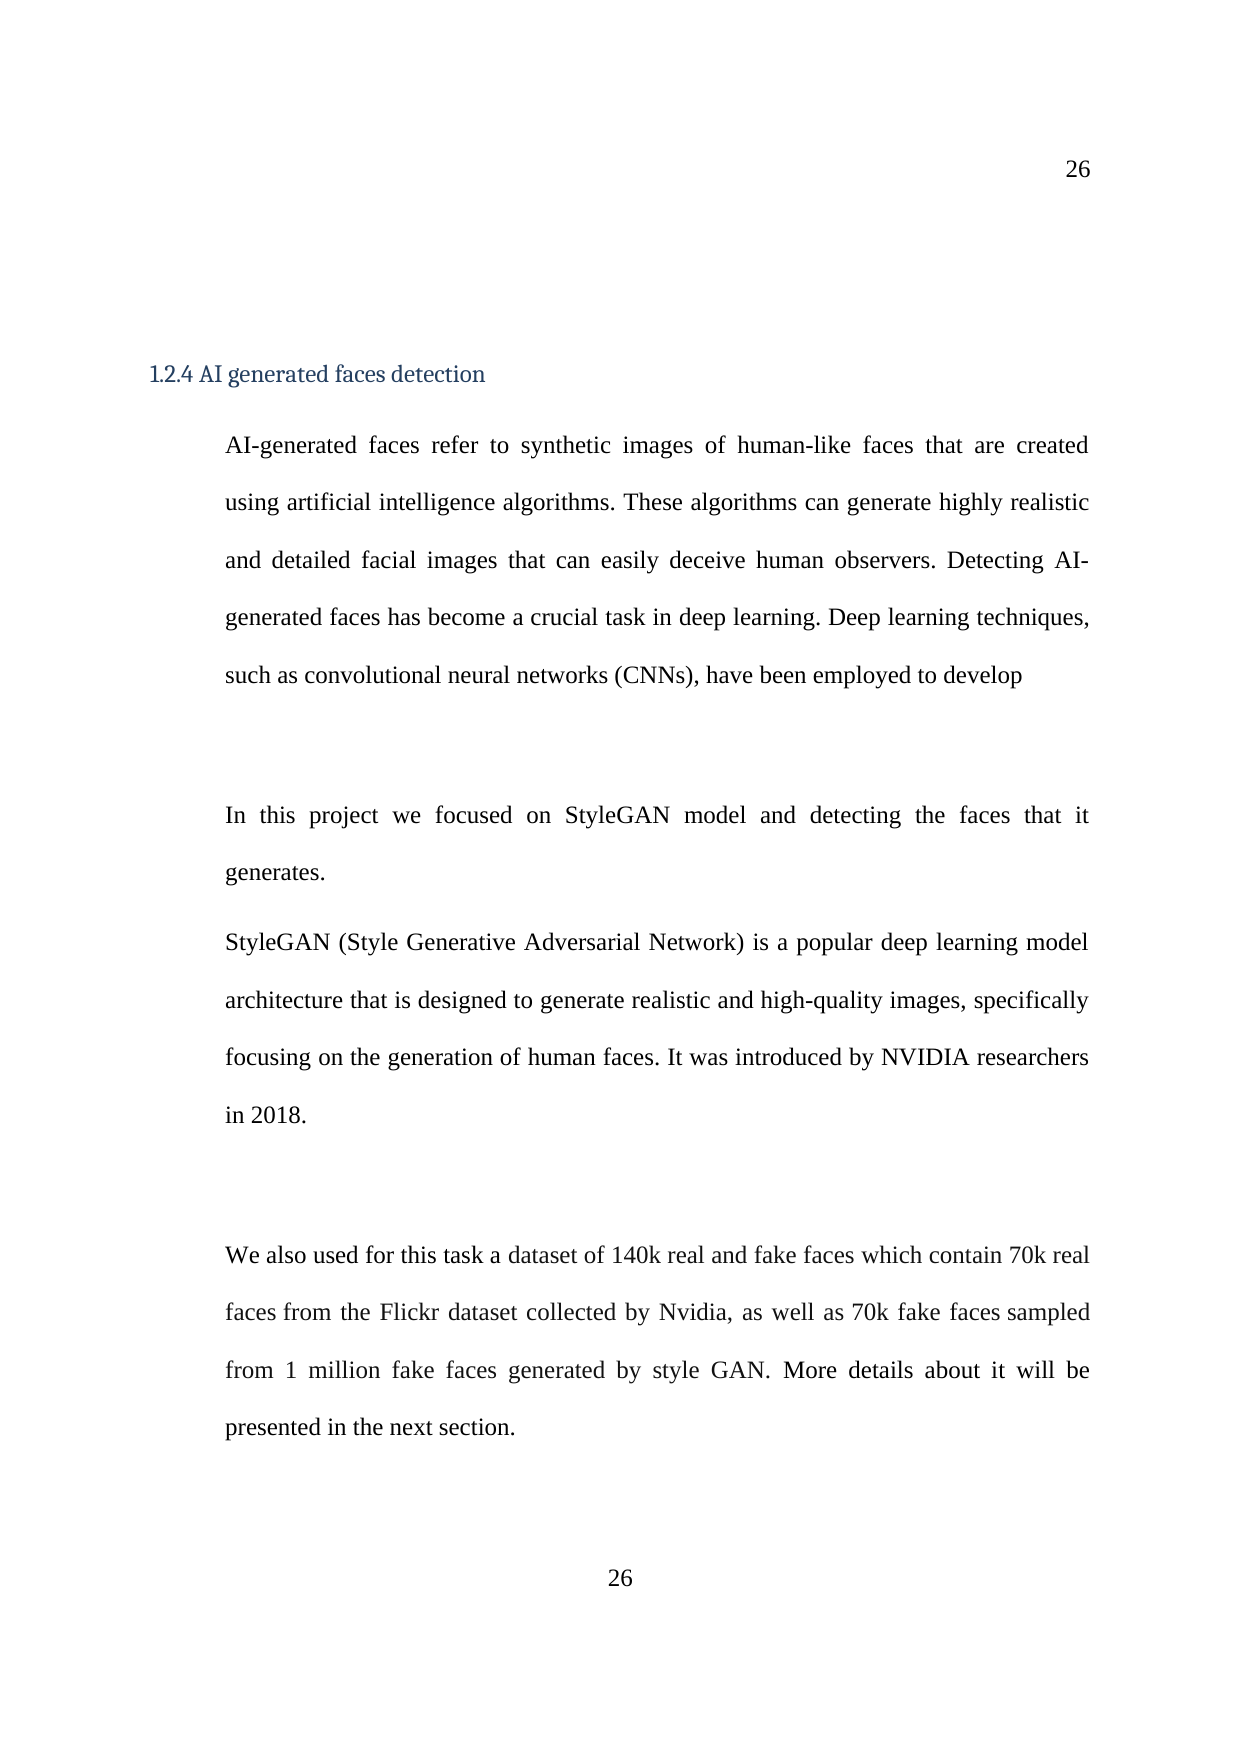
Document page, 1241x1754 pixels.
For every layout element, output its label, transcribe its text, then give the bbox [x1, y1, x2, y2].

text In this project we focused on StyleGAN model and detecting the faces that it generates. [225, 800, 1090, 886]
text AI-generated faces refer to synthetic images of human-like faces that are created using artificial intelligence algorithms. These algorithms can generate highly realistic and detailed facial images that can easily deceive human observers. Detecting AI-generated faces has become a crucial task in deep learning. Deep learning techniques, such as convolutional neural networks (CNNs), have been employed to develop [225, 430, 1090, 689]
text We also used for this task a dataset of 140k real and fake faces which contain 70k real faces from the Flickr dataset collected by Nvidia, as well as 70k fake faces sampled from 1 million fake faces generated by style GAN. More details about it will be presented in the next section. [225, 1240, 1090, 1441]
subtitle 1.2.4 AI generated faces detection [150, 360, 1090, 389]
text StyleGAN (Style Generative Adversarial Network) is a popular deep learning model architecture that is designed to generate realistic and high-quality images, specifically focusing on the generation of human faces. It was introduced by NVIDIA researchers in 2018. [225, 927, 1090, 1129]
